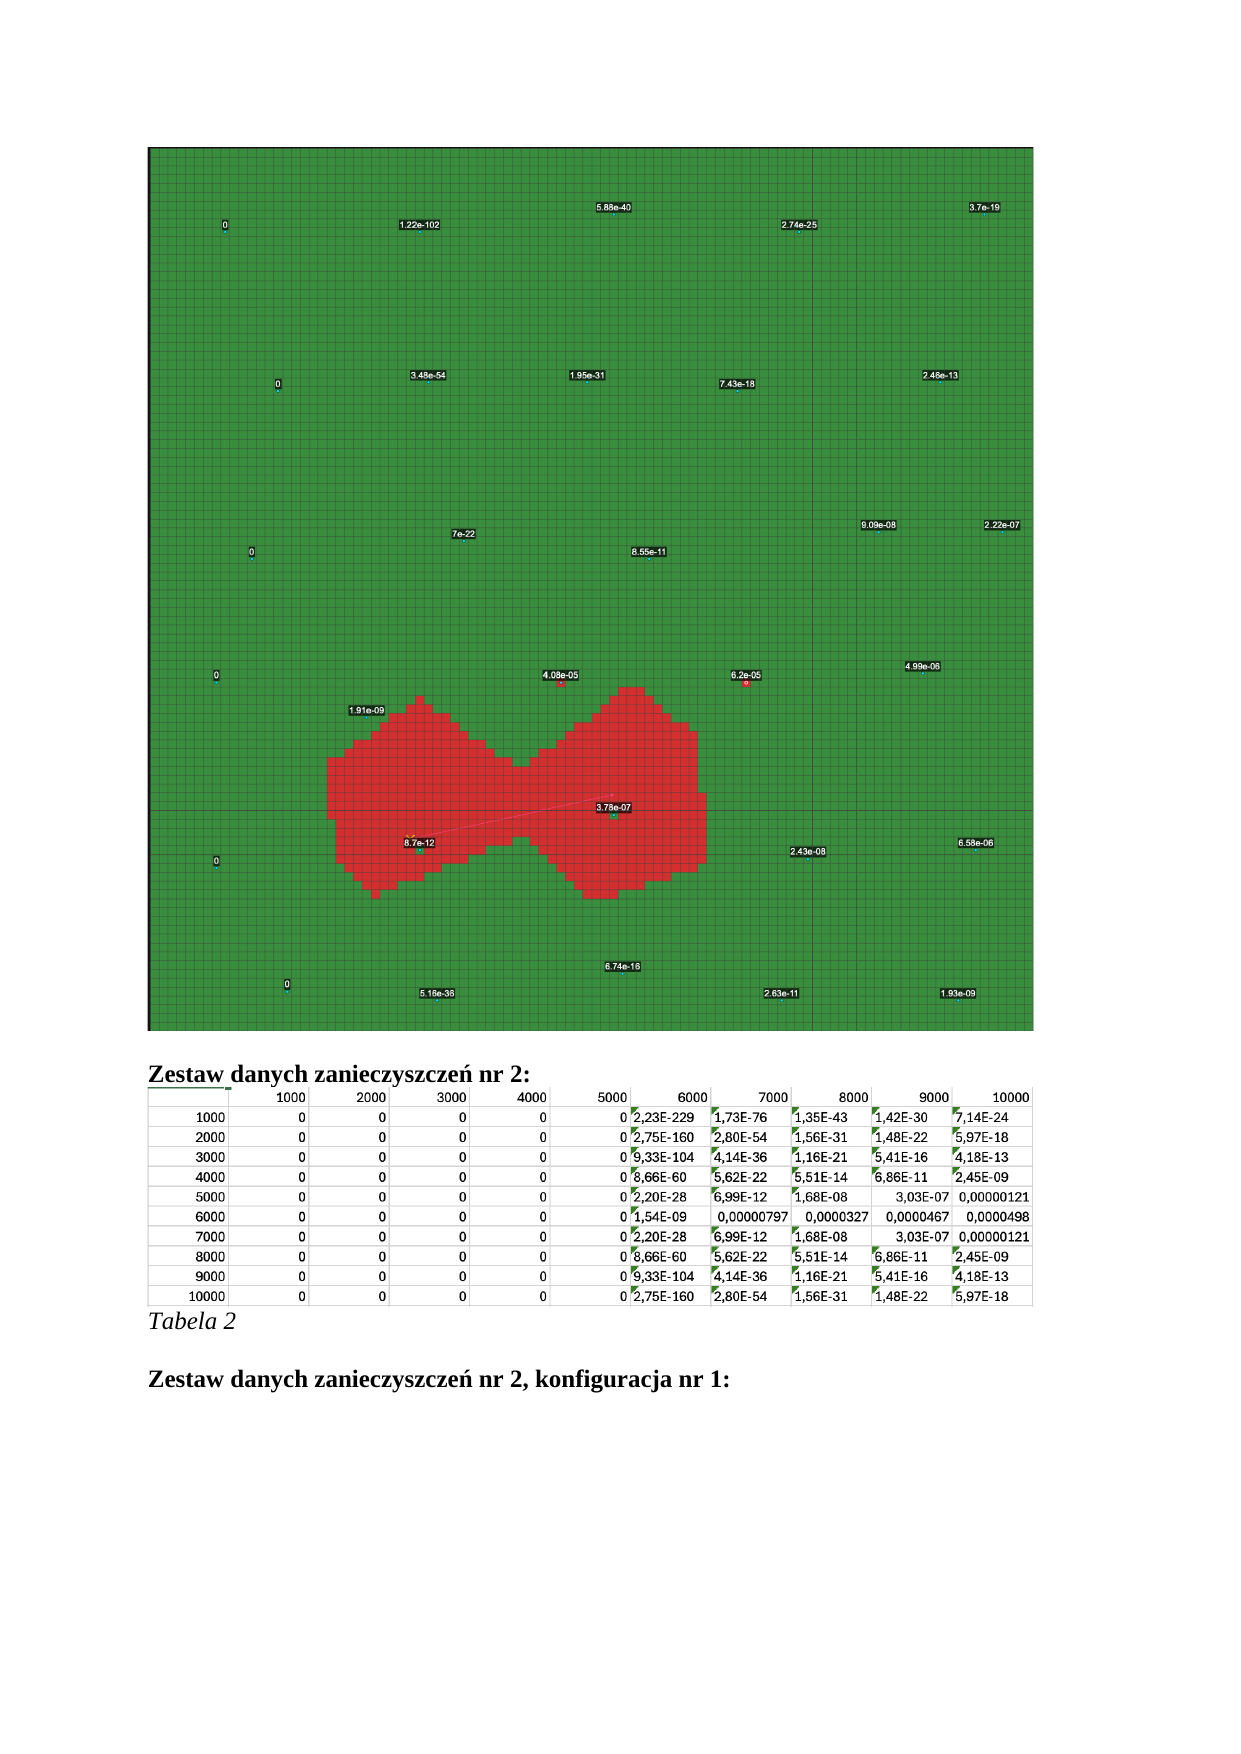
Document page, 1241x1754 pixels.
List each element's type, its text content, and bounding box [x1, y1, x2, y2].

picture [147, 147, 1034, 1031]
picture [147, 1087, 1034, 1307]
text Zestaw danych zanieczyszczeń nr 2, konfiguracja nr 1: [148, 1364, 1093, 1393]
text Tabela 2 [148, 1306, 1093, 1335]
